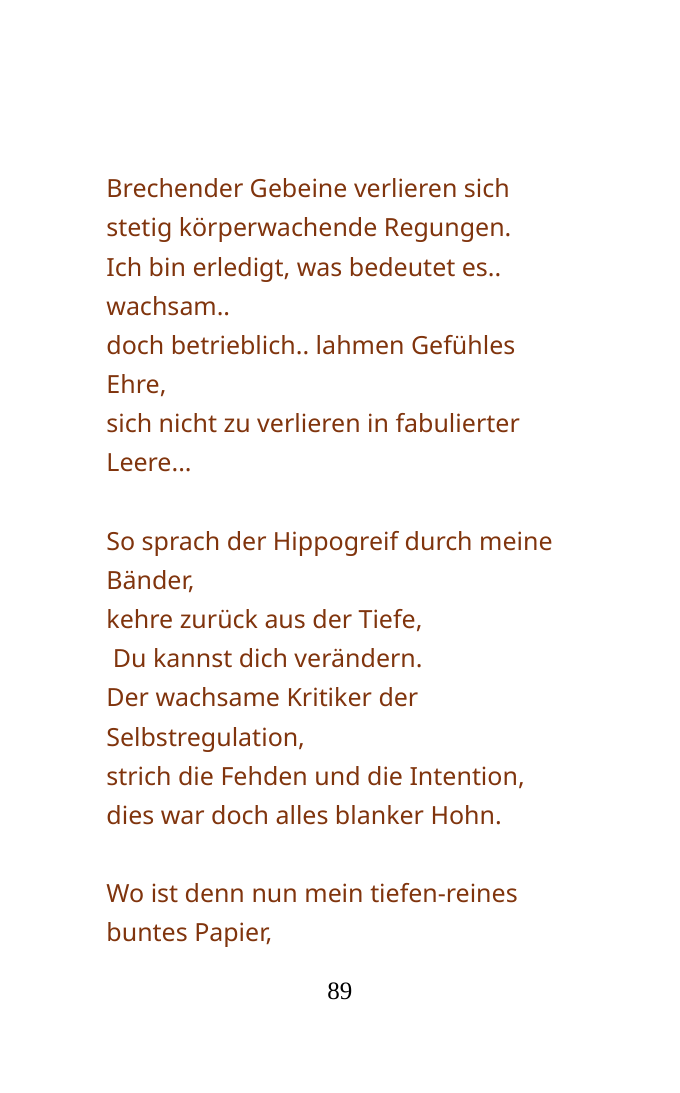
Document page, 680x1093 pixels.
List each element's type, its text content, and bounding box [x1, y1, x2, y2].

text Du kannst dich verändern. [106, 641, 573, 675]
text kehre zurück aus der Tiefe, [106, 602, 573, 636]
text So sprach der Hippogreif durch meine Bänder, [106, 523, 573, 597]
text Der wachsame Kritiker der Selbstregulation, [106, 680, 573, 753]
text sich nicht zu verlieren in fabulierter Leere... [106, 406, 573, 479]
text dies war doch alles blanker Hohn. [106, 797, 573, 832]
text Brechender Gebeine verlieren sich stetig körperwachende Regungen. [106, 171, 573, 244]
text strich die Fehden und die Intention, [106, 758, 573, 792]
text Ich bin erledigt, was bedeutet es.. wachsam.. [106, 249, 573, 322]
text Wo ist denn nun mein tiefen-reines buntes Papier, [106, 876, 573, 949]
text doch betrieblich.. lahmen Gefühles Ehre, [106, 327, 573, 401]
